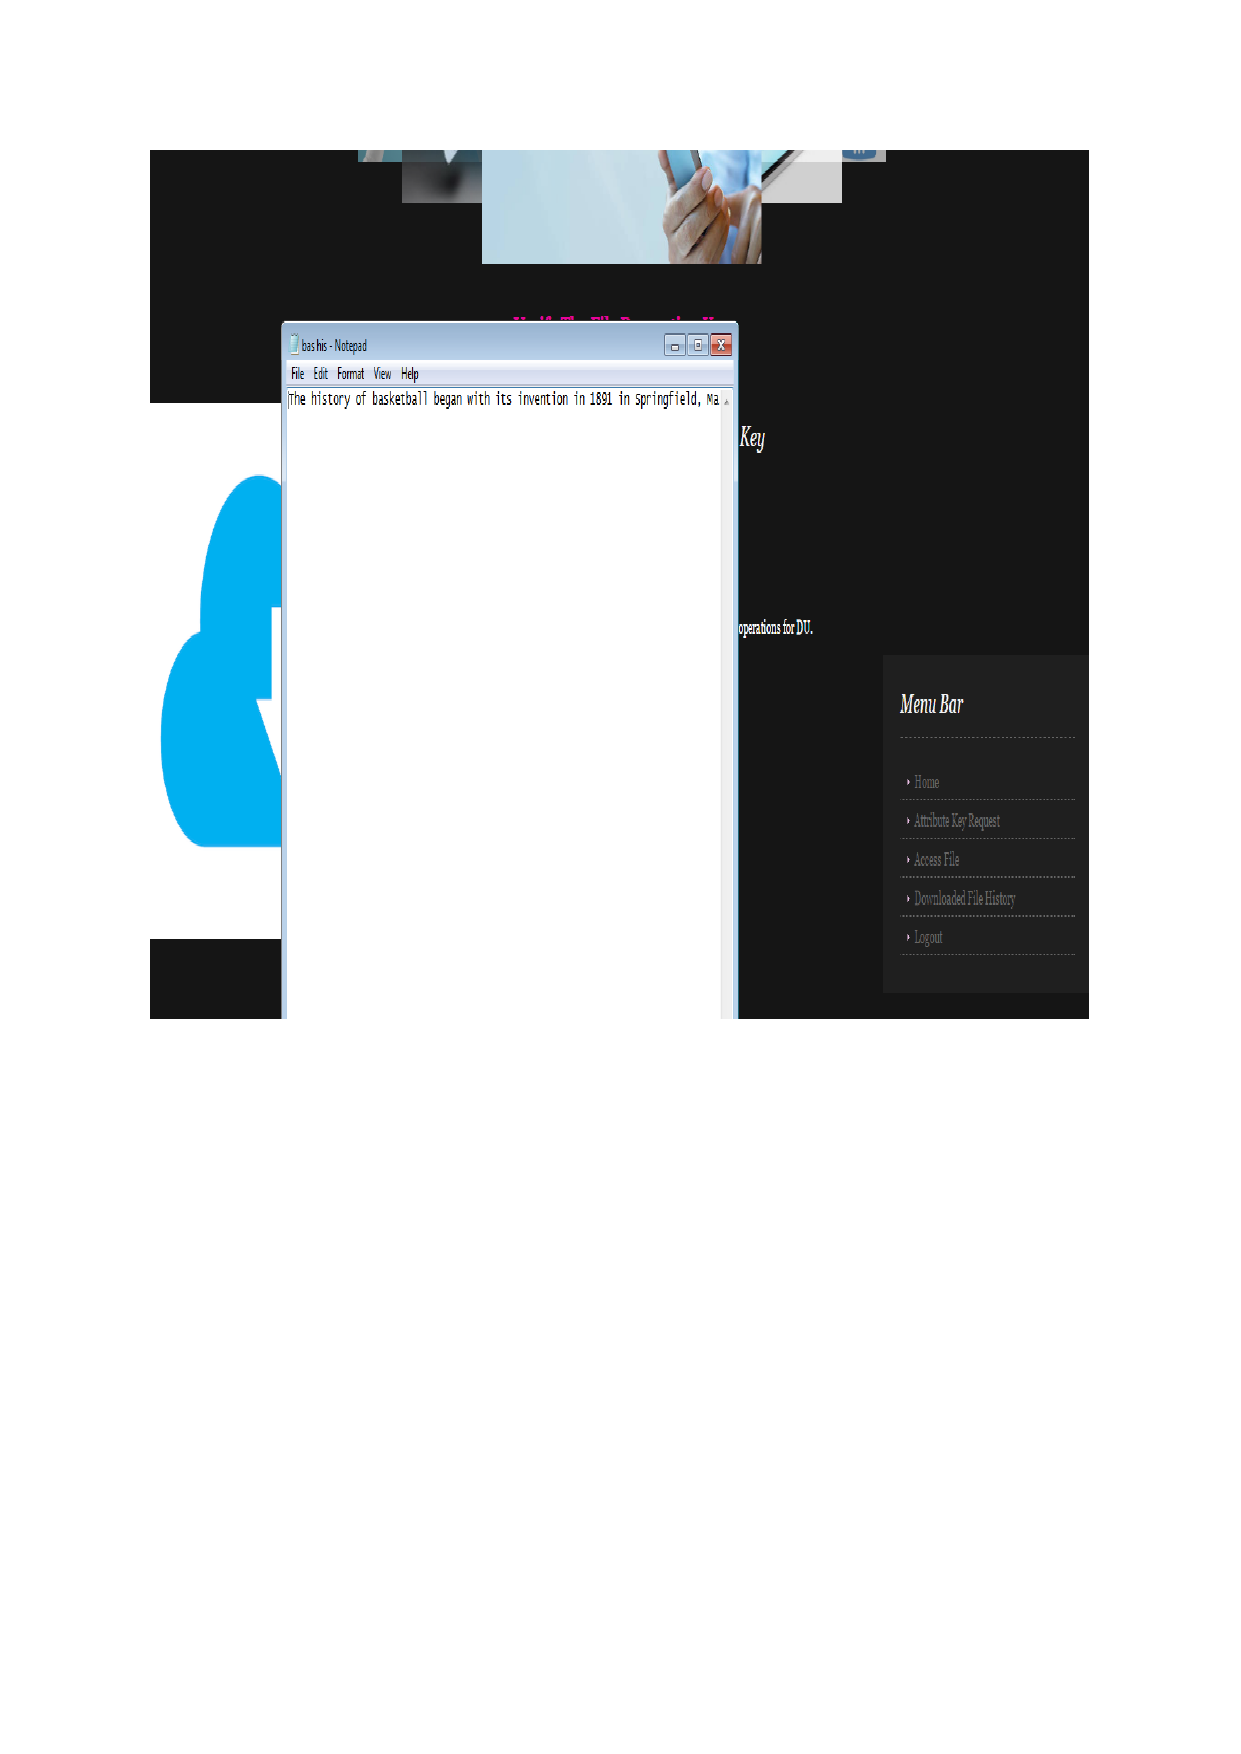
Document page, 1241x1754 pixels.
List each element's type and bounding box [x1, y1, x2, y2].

picture [150, 150, 1089, 1019]
